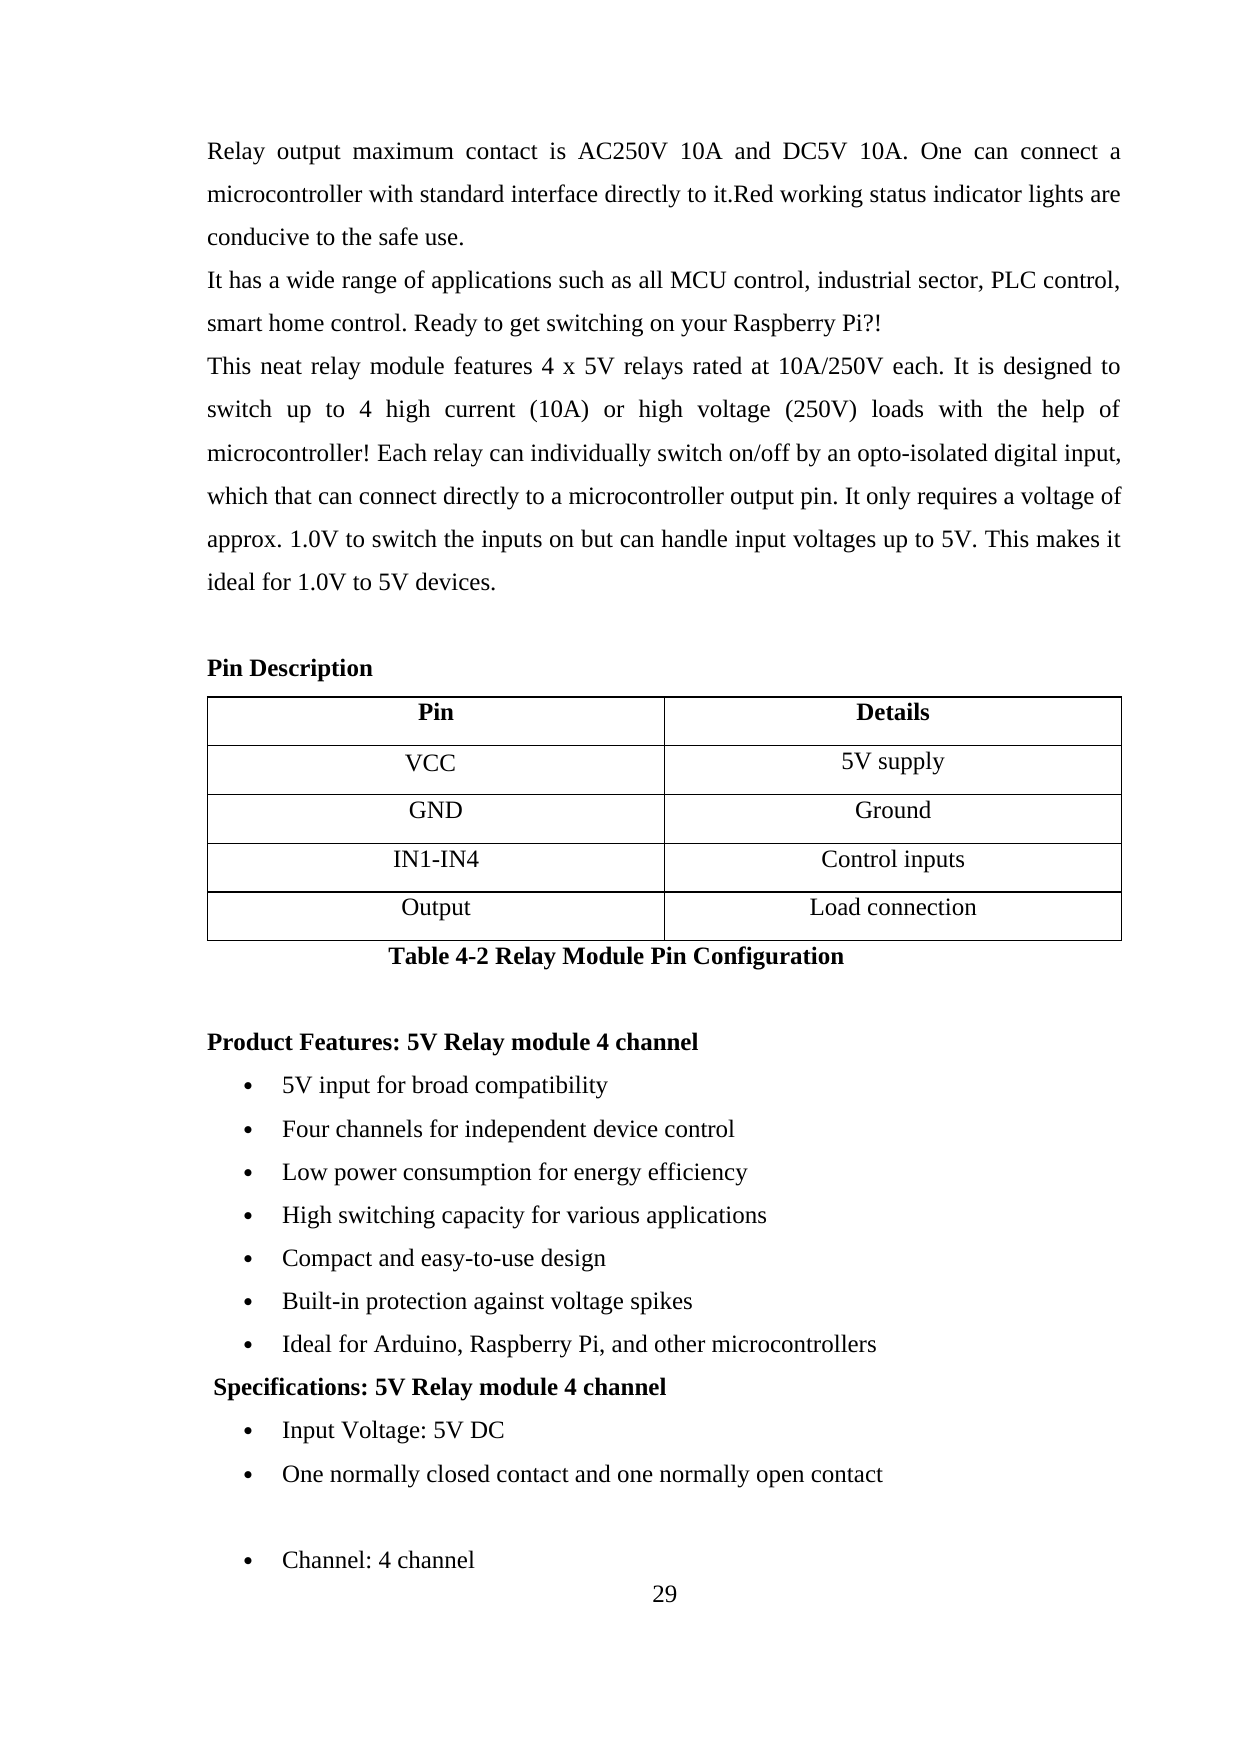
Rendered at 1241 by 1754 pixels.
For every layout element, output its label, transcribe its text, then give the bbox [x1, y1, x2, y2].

list Channel: 4 channel [244, 1545, 1122, 1574]
table_cell [208, 746, 664, 794]
text Relay output maximum contact is AC250V 10A and DC5V 10A. One can connect a microcontroller with standard interface directly to it.Red working status indicator lights are conducive to the safe use. [207, 136, 1122, 251]
table_cell Load connection [665, 893, 1121, 940]
text Specifications: 5V Relay module 4 channel [207, 1372, 1122, 1401]
table_cell 5V supply [665, 746, 1121, 794]
list Ideal for Arduino, Raspberry Pi, and other microcontrollers [244, 1329, 1122, 1358]
text Table 4-2 Relay Module Pin Configuration [207, 941, 1122, 970]
text Product Features: 5V Relay module 4 channel [207, 1027, 1122, 1056]
table_header Details [665, 698, 1121, 745]
text Pin Description [207, 653, 1122, 682]
list One normally closed contact and one normally open contact [244, 1459, 1122, 1487]
text It has a wide range of applications such as all MCU control, industrial sector, PLC control, smart home control. Ready to get switching on your Raspberry Pi?! [207, 265, 1122, 337]
table_header Pin [208, 698, 664, 745]
table_cell Output [208, 893, 664, 940]
list Compact and easy-to-use design [244, 1243, 1122, 1272]
list Four channels for independent device control [244, 1114, 1122, 1142]
text This neat relay module features 4 x 5V relays rated at 10A/250V each. It is designed to switch up to 4 high current (10A) or high voltage (250V) loads with the help of microcontroller! Each relay can individually switch on/off by an opto-isolated digital input, which that can connect directly to a microcontroller output pin. It only requires a voltage of approx. 1.0V to switch the inputs on but can handle input voltages up to 5V. This makes it ideal for 1.0V to 5V devices. [207, 351, 1122, 596]
list Input Voltage: 5V DC [244, 1416, 1122, 1444]
list Low power consumption for energy efficiency [244, 1157, 1122, 1186]
table_cell Control inputs [665, 844, 1121, 891]
table_cell GND [208, 795, 664, 843]
table_cell IN1-IN4 [208, 844, 664, 891]
list High switching capacity for various applications [244, 1200, 1122, 1229]
table_cell Ground [665, 795, 1121, 843]
list Built-in protection against voltage spikes [244, 1286, 1122, 1315]
list 5V input for broad compatibility [244, 1071, 1122, 1099]
